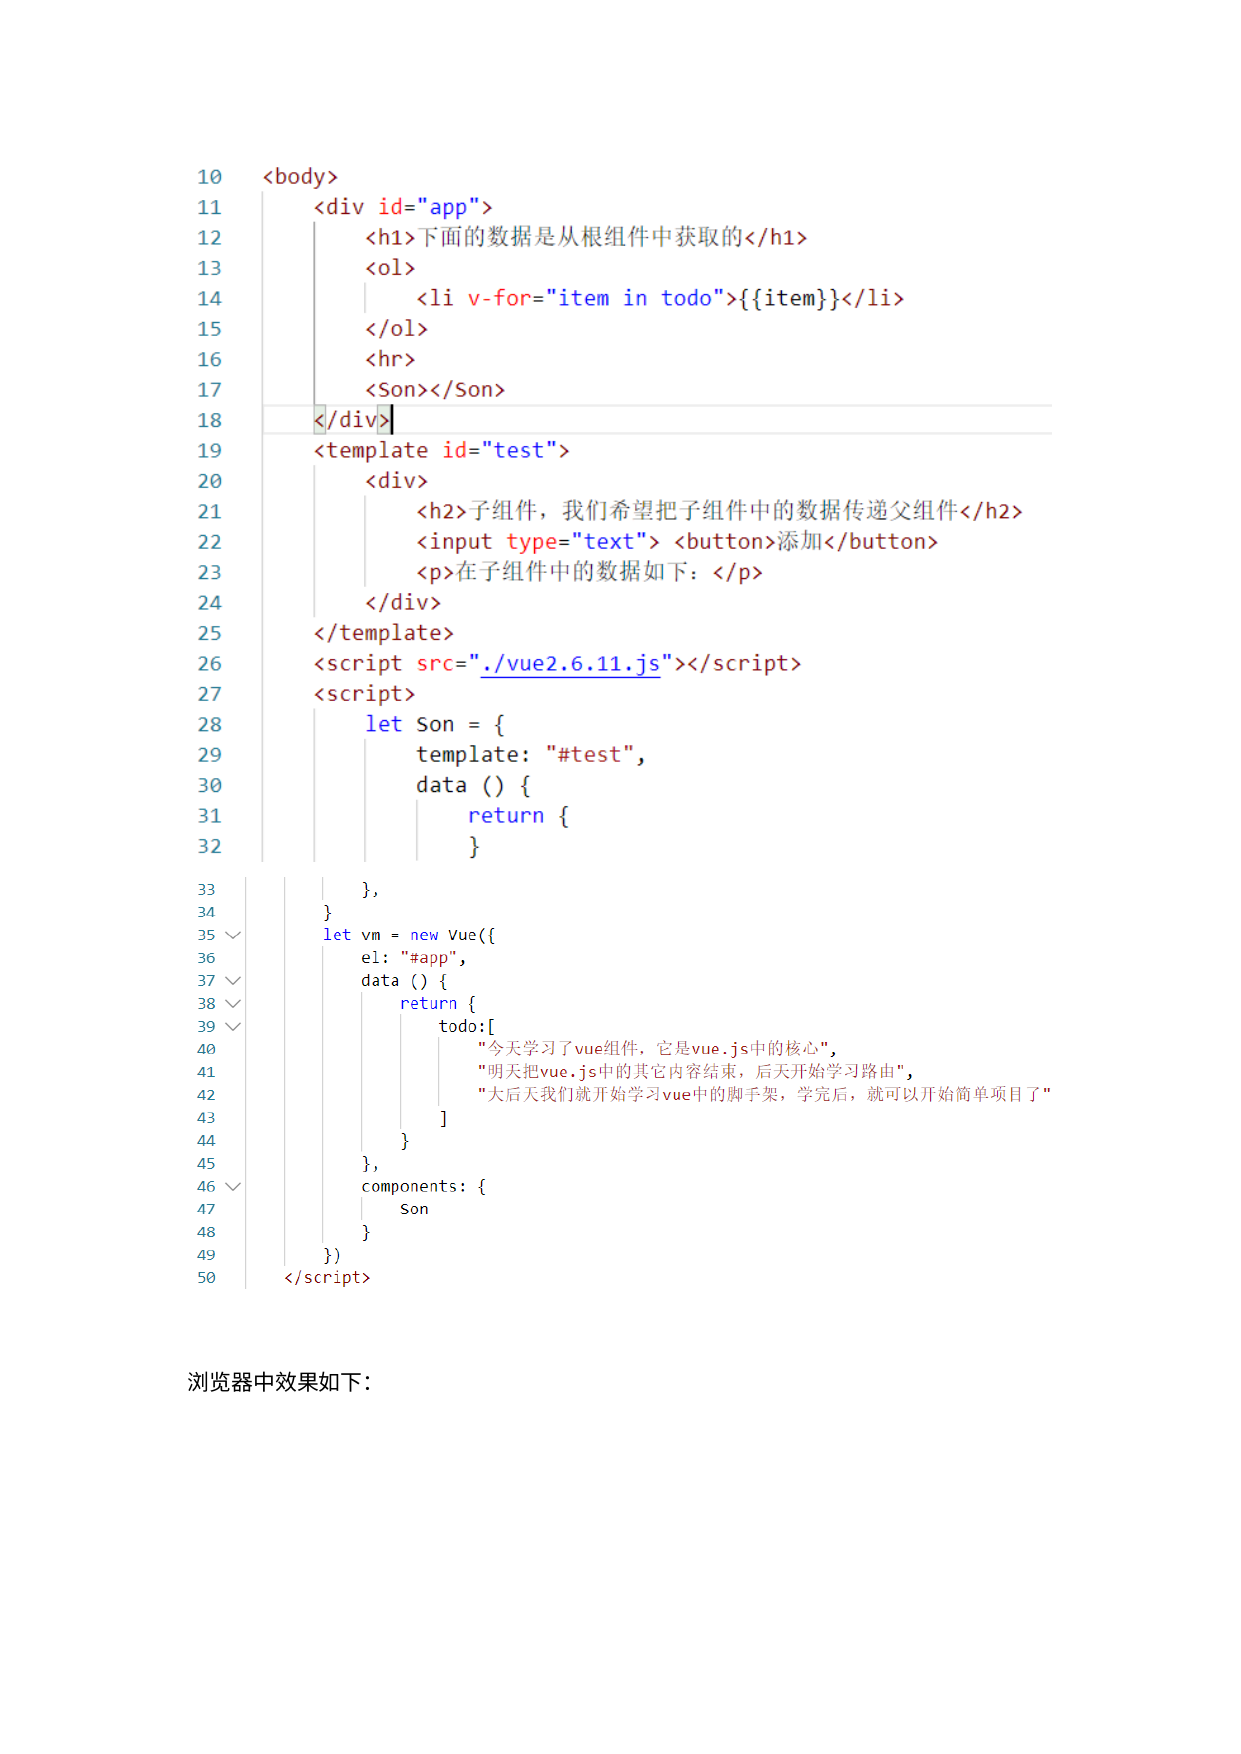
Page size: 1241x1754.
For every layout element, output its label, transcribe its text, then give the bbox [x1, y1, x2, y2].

text 浏览器中效果如下： [187, 1364, 1053, 1397]
picture [187, 162, 1052, 862]
picture [187, 877, 1053, 1290]
